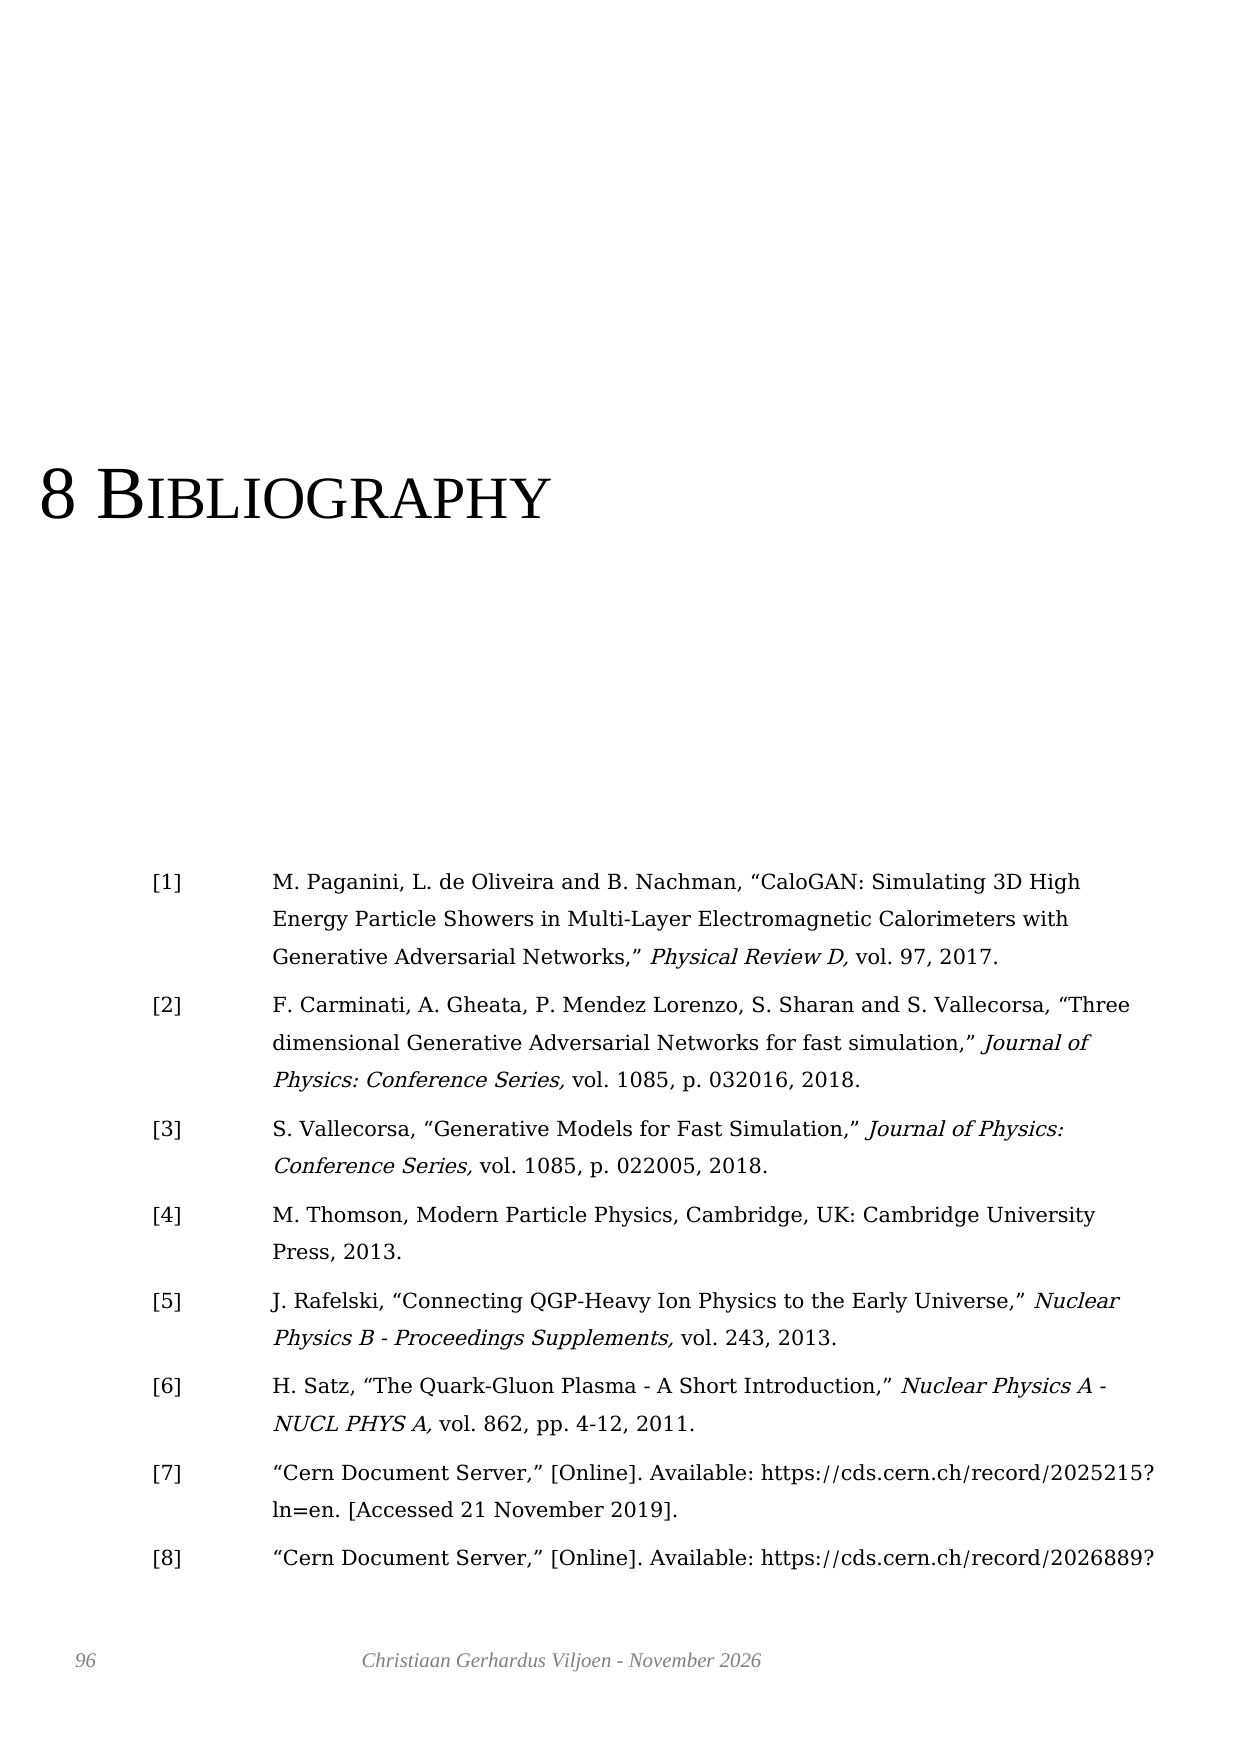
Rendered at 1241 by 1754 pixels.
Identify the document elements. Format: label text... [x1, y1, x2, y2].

subtitle Bibliography [39, 448, 1165, 534]
